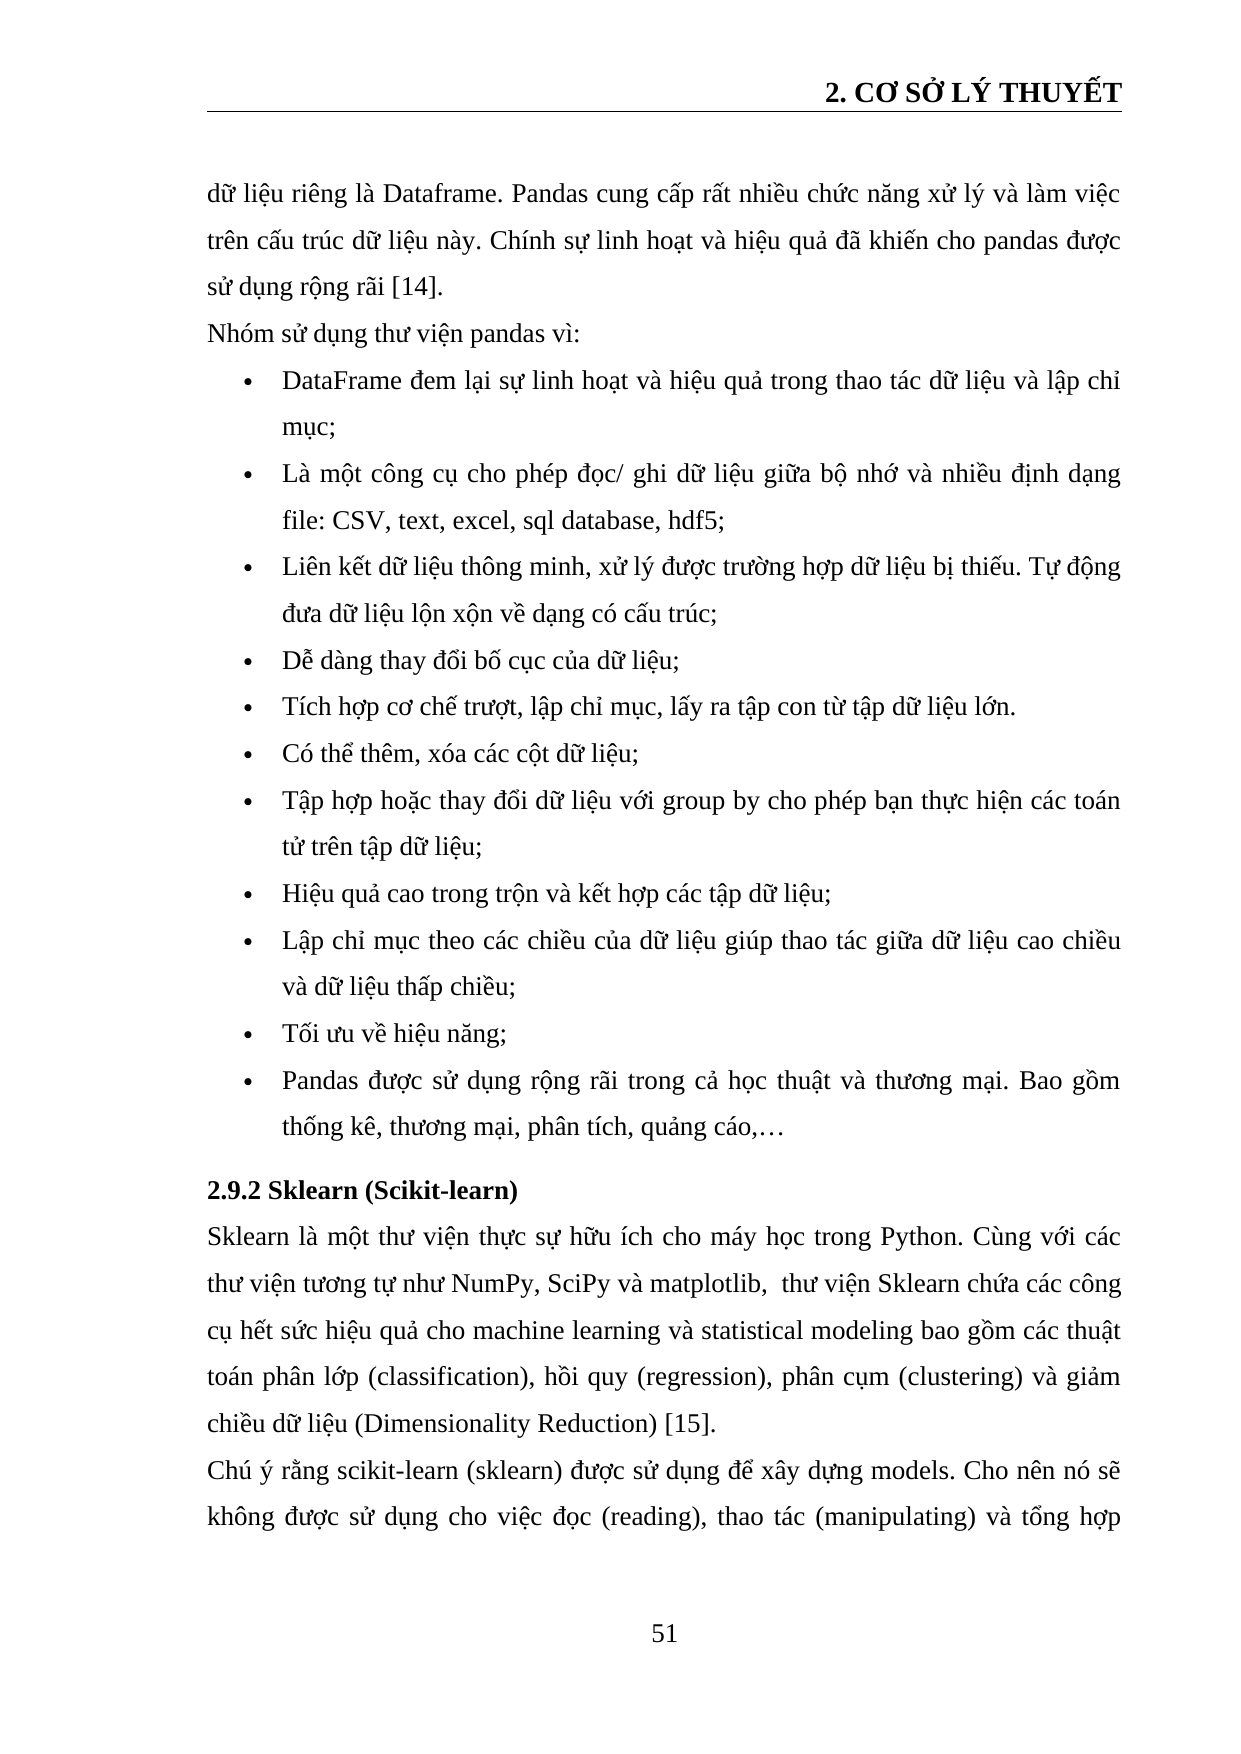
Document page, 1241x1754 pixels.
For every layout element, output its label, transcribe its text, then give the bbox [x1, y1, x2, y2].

list Là một công cụ cho phép đọc/ ghi dữ liệu giữa bộ nhớ và nhiều định dạng file: CSV, text, excel, sql database, hdf5; [244, 457, 1122, 535]
list Tập hợp hoặc thay đổi dữ liệu với group by cho phép bạn thực hiện các toán tử trên tập dữ liệu; [244, 784, 1122, 862]
list Liên kết dữ liệu thông minh, xử lý được trường hợp dữ liệu bị thiếu. Tự động đưa dữ liệu lộn xộn về dạng có cấu trúc; [244, 551, 1122, 628]
list Hiệu quả cao trong trộn và kết hợp các tập dữ liệu; [244, 877, 1122, 908]
list Tích hợp cơ chế trượt, lập chỉ mục, lấy ra tập con từ tập dữ liệu lớn. [244, 691, 1122, 722]
list DataFrame đem lại sự linh hoạt và hiệu quả trong thao tác dữ liệu và lập chỉ mục; [244, 364, 1122, 442]
list Có thể thêm, xóa các cột dữ liệu; [244, 737, 1122, 768]
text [207, 1454, 1122, 1532]
list Pandas được sử dụng rộng rãi trong cả học thuật và thương mại. Bao gồm thống kê, thương mại, phân tích, quảng cáo,… [244, 1064, 1122, 1142]
list Lập chỉ mục theo các chiều của dữ liệu giúp thao tác giữa dữ liệu cao chiều và dữ liệu thấp chiều; [244, 924, 1122, 1002]
text Sklearn là một thư viện thực sự hữu ích cho máy học trong Python. Cùng với các thư viện tương tự như NumPy, SciPy và matplotlib, thư viện Sklearn chứa các công cụ hết sức hiệu quả cho machine learning và statistical modeling bao gồm các thuật toán phân lớp (classification), hồi quy (regression), phân cụm (clustering) và giảm chiều dữ liệu (Dimensionality Reduction). [207, 1221, 1122, 1438]
subtitle 2.9.2 Sklearn (Scikit-learn) [207, 1174, 1122, 1205]
text Nhóm sử dụng thư viện pandas vì: [207, 317, 1122, 348]
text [207, 177, 1122, 302]
list Tối ưu về hiệu năng; [244, 1017, 1122, 1048]
list Dễ dàng thay đổi bố cục của dữ liệu; [244, 644, 1122, 675]
